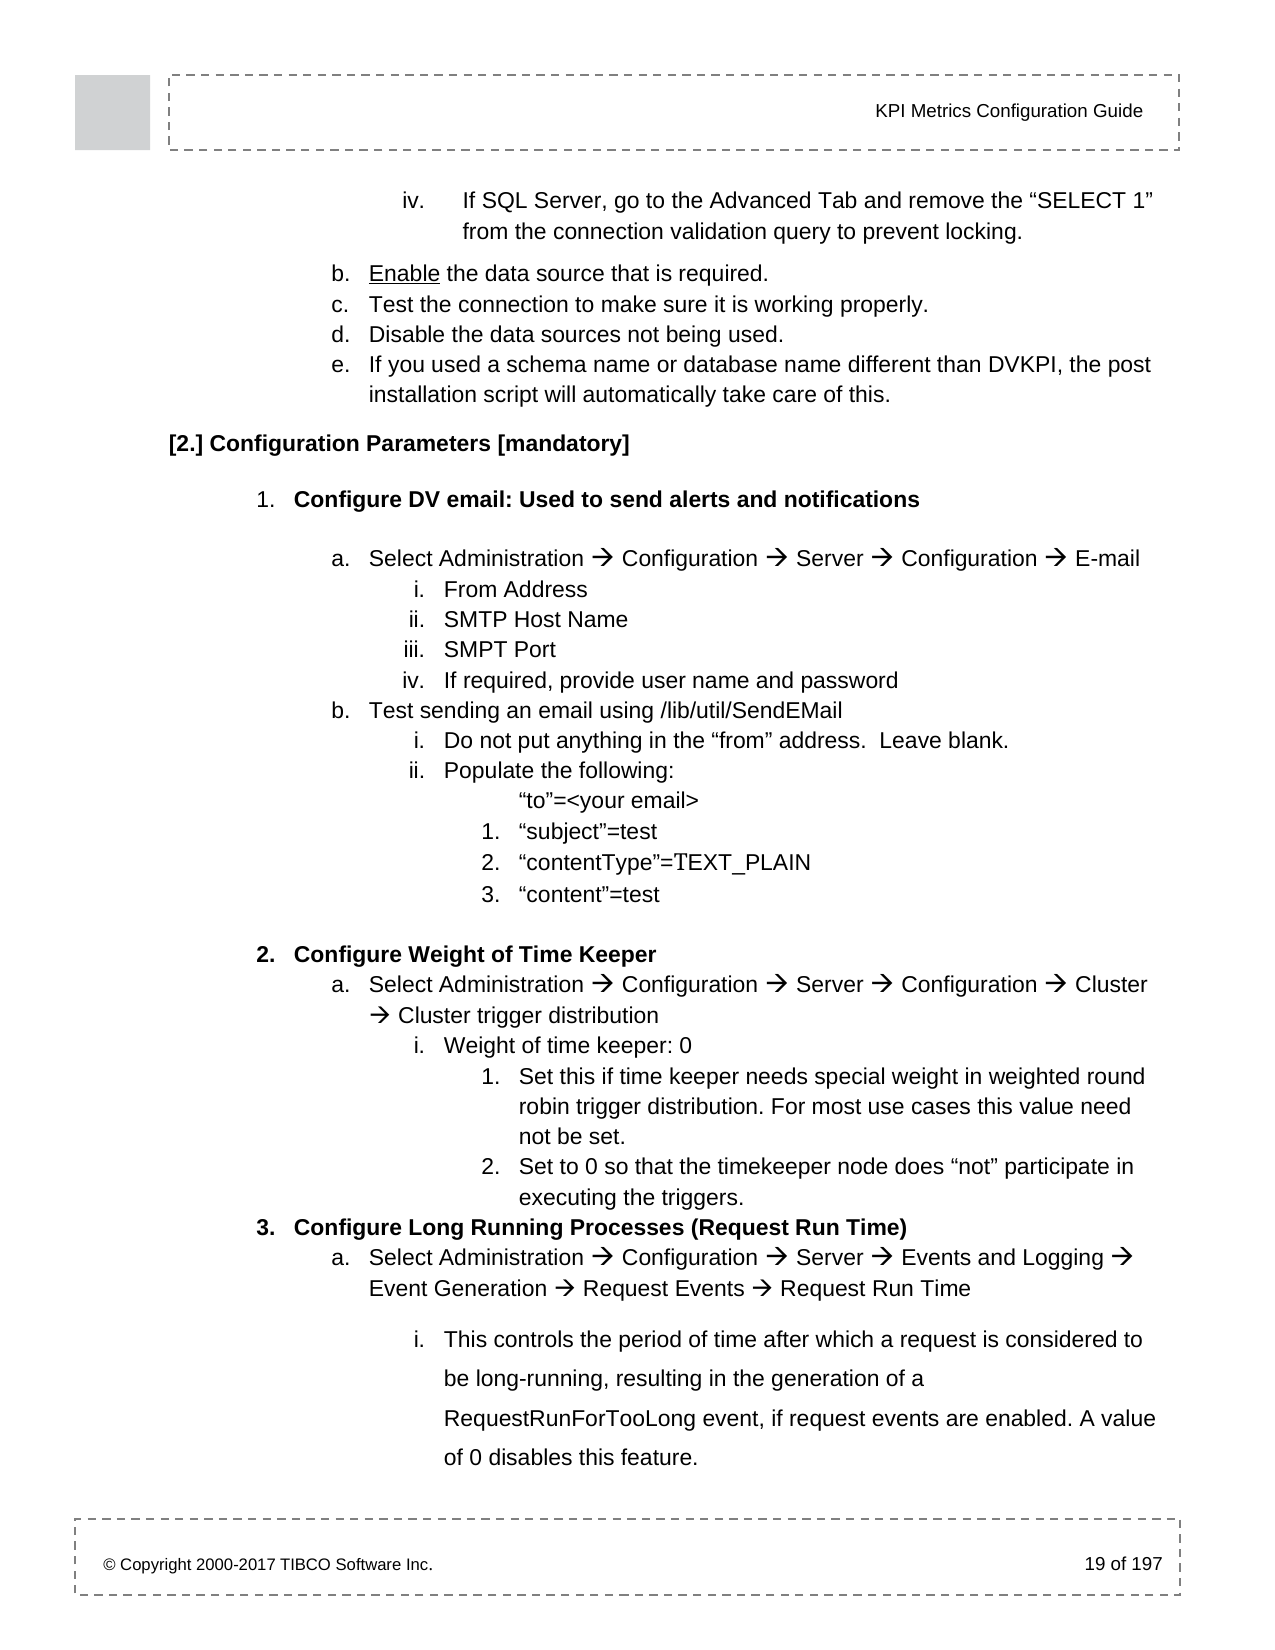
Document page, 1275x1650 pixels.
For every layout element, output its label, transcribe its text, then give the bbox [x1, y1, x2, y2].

list “content”=test [481, 881, 1162, 907]
list From Address [425, 576, 1162, 602]
list Do not put anything in the “from” address. Leave blank. [425, 727, 1162, 753]
subtitle [2.] Configuration Parameters [mandatory] [169, 430, 1162, 457]
list Set this if time keeper needs special weight in weighted round robin trigger distribution. For most use cases this value need not be set. [481, 1063, 1162, 1149]
list “contentType”=TEXT_PLAIN [481, 848, 1162, 877]
list “subject”=test [481, 818, 1162, 844]
list Test sending an email using /lib/util/SendEMail [331, 697, 1162, 723]
list Populate the following: [425, 757, 1162, 783]
list If required, provide user name and password [425, 667, 1162, 693]
list SMTP Host Name [425, 606, 1162, 632]
list If you used a schema name or database name different than DVKPI, the post installation script will automatically take care of this. [331, 351, 1162, 408]
list This controls the period of time after which a request is considered to be long-running, resulting in the generation of a RequestRunForTooLong event, if request events are enabled. A value of 0 disables this feature. [425, 1326, 1162, 1470]
list Test the connection to make sure it is working properly. [331, 291, 1162, 317]
list Configure Weight of Time Keeper [256, 941, 1162, 968]
list “to”=<your email> [519, 787, 1162, 814]
list Weight of time keeper: 0 [425, 1032, 1162, 1059]
list Enable the data source that is required. [331, 260, 1162, 287]
list Configure DV email: Used to send alerts and notifications [256, 486, 1162, 512]
list Select Administration Configuration Server Configuration E-mail [331, 545, 1162, 572]
list Select Administration Configuration Server Events and Logging Event Generation Request Events Request Run Time [331, 1244, 1162, 1301]
list If SQL Server, go to the Advanced Tab and remove the “SELECT 1” from the connection validation query to prevent locking. [425, 187, 1162, 244]
list Select Administration Configuration Server Configuration Cluster Cluster trigger distribution [331, 971, 1162, 1028]
list Set to 0 so that the timekeeper node does “not” participate in executing the triggers. [481, 1153, 1162, 1210]
list Disable the data sources not being used. [331, 321, 1162, 347]
list SMPT Port [425, 636, 1162, 663]
list Configure Long Running Processes (Request Run Time) [256, 1214, 1162, 1240]
